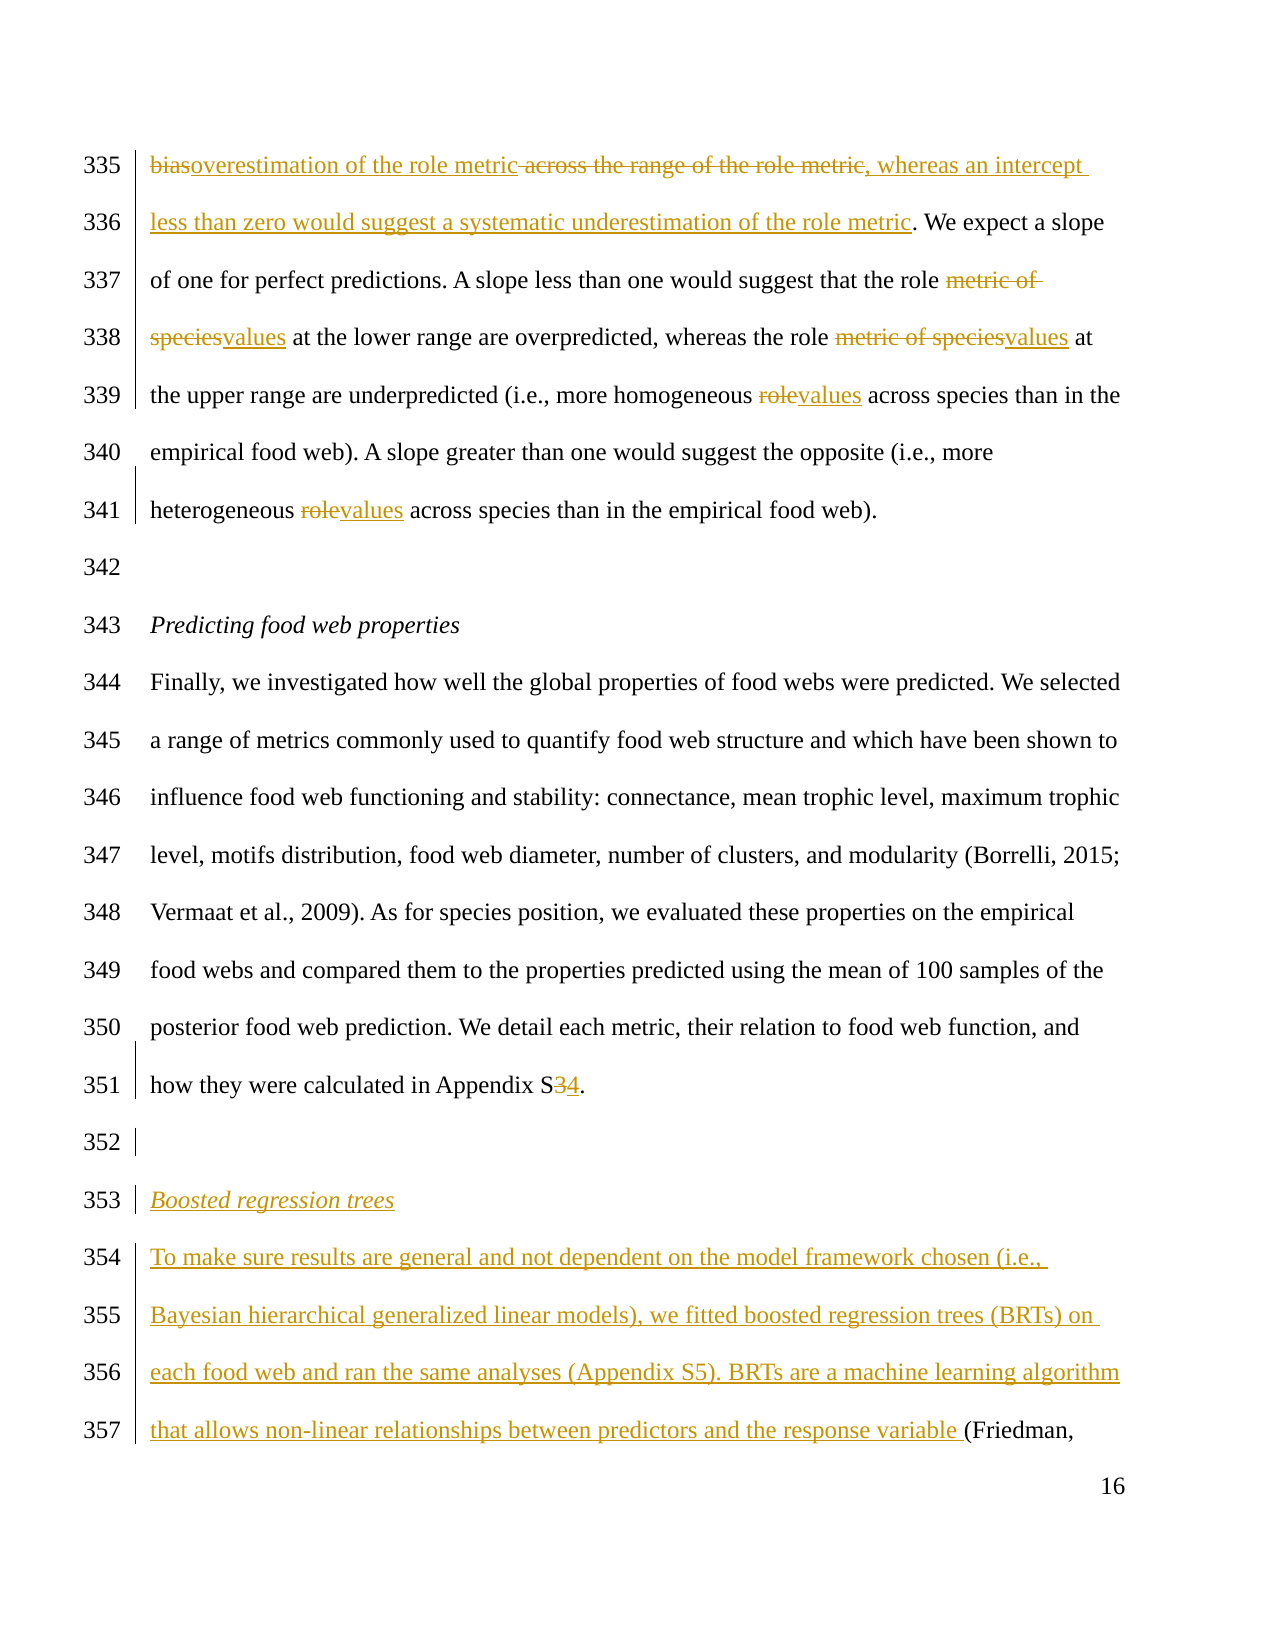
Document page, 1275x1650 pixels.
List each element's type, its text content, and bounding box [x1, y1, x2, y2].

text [150, 150, 1125, 524]
text Predicting food web properties [150, 610, 1125, 639]
text (Friedman, 2001 [150, 1242, 1125, 1444]
text Finally, we investigated how well the global properties of food webs were predicted. We selected a range of metrics commonly used to quantify food web structure and which have been shown to influence food web functioning and stability: connectance, mean trophic level, maximum trophic level, motifs distribution, food web diameter, number of clusters, and modularity (Borrelli, 2015; Vermaat et al., 2009). As for species position, we evaluated these properties on the empirical food webs and compared them to the properties predicted using the mean of 100 samples of the posterior food web prediction. We detail each metric, their relation to food web function, and how they were calculated in Appendix S. [150, 667, 1125, 1099]
